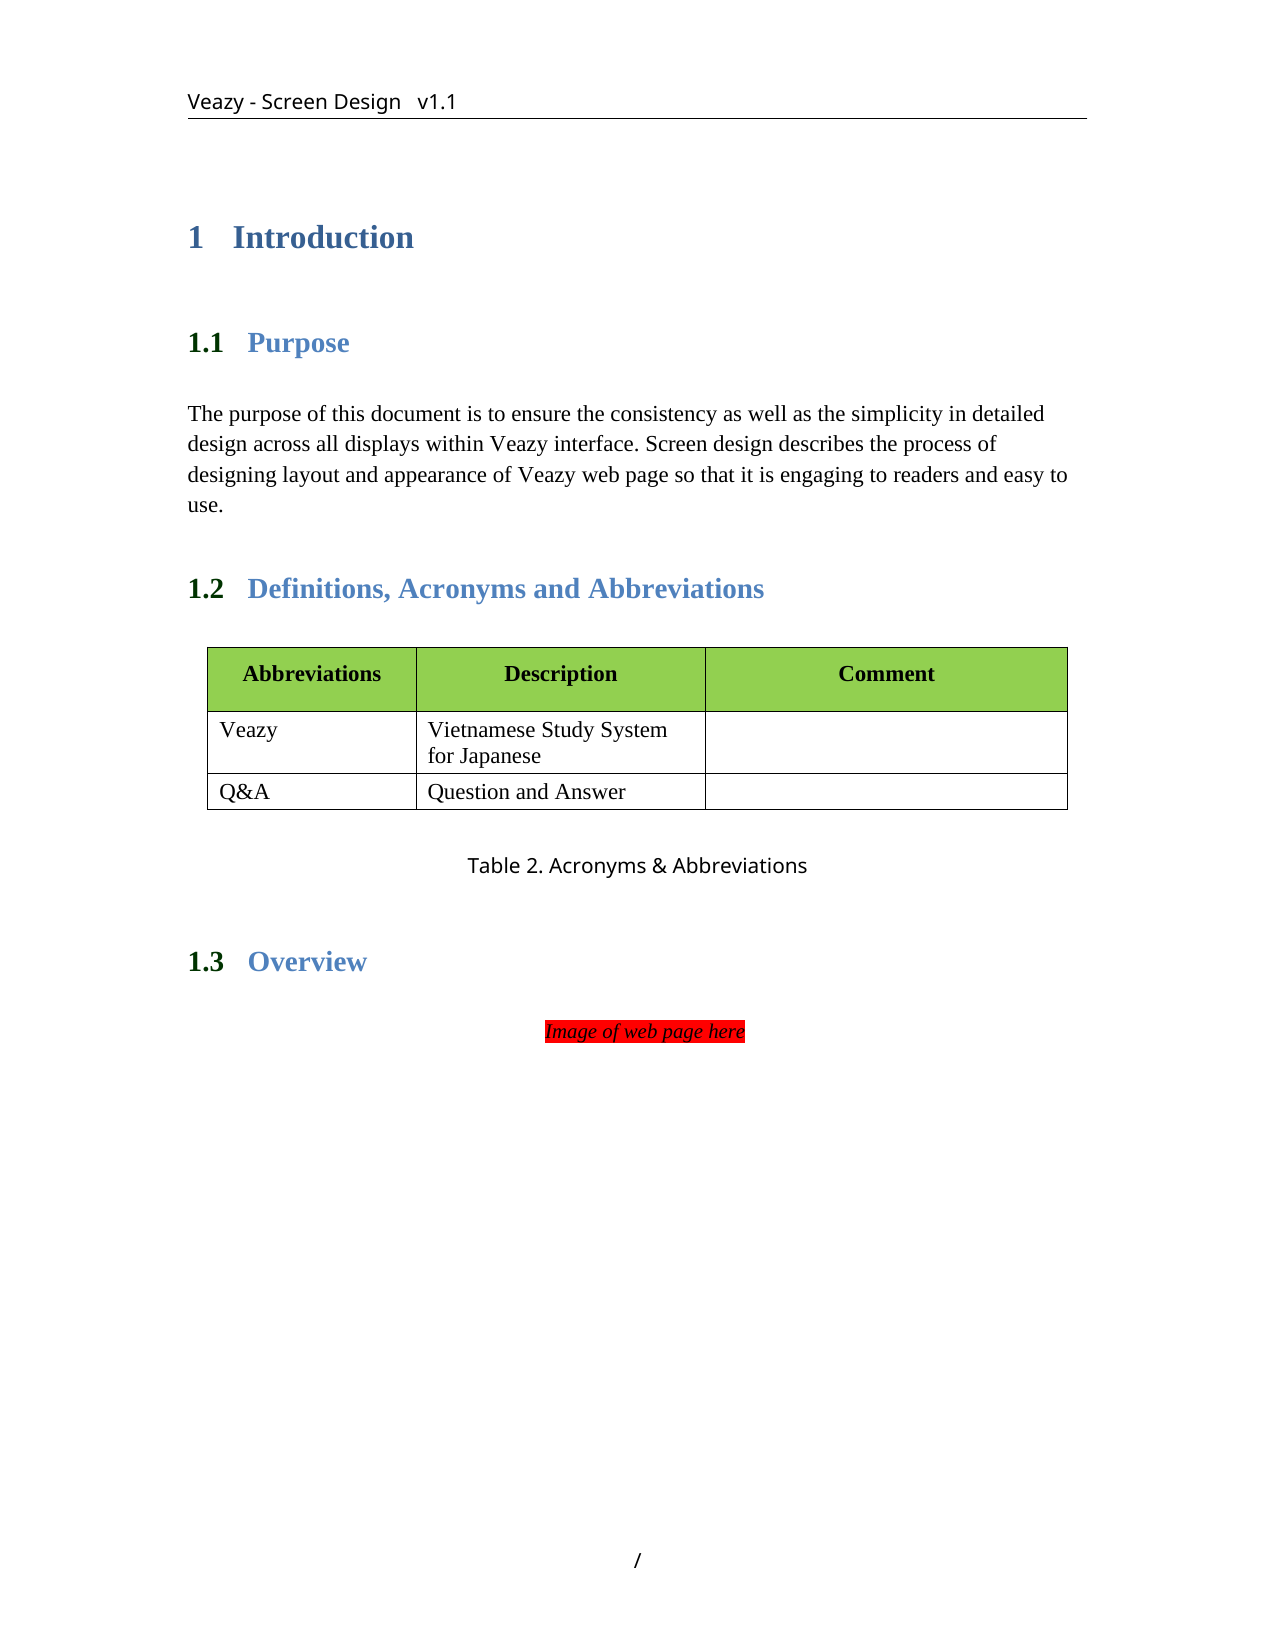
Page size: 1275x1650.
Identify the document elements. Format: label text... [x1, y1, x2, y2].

text Image of web page here [202, 1019, 1087, 1043]
table_cell [706, 774, 1067, 809]
table_header Abbreviations [208, 648, 416, 711]
subtitle Overview [187, 944, 1087, 978]
table_cell Vietnamese Study System for Japanese [417, 712, 705, 773]
subtitle Definitions, Acronyms and Abbreviations [187, 571, 1087, 605]
table_cell [706, 712, 1067, 773]
subtitle Introduction [187, 217, 1087, 256]
subtitle Purpose [187, 325, 1087, 358]
text Table 2. Acronyms & Abbreviations [187, 646, 1087, 880]
table_cell Question and Answer [417, 774, 705, 809]
table_cell Veazy [208, 712, 416, 773]
text The purpose of this document is to ensure the consistency as well as the simplicity in detailed design across all displays within Veazy interface. Screen design describes the process of designing layout and appearance of Veazy web page so that it is engaging to readers and easy to use. [187, 400, 1087, 517]
table_header Comment [706, 648, 1067, 711]
table_header Description [417, 648, 705, 711]
table_cell Q&A [208, 774, 416, 809]
